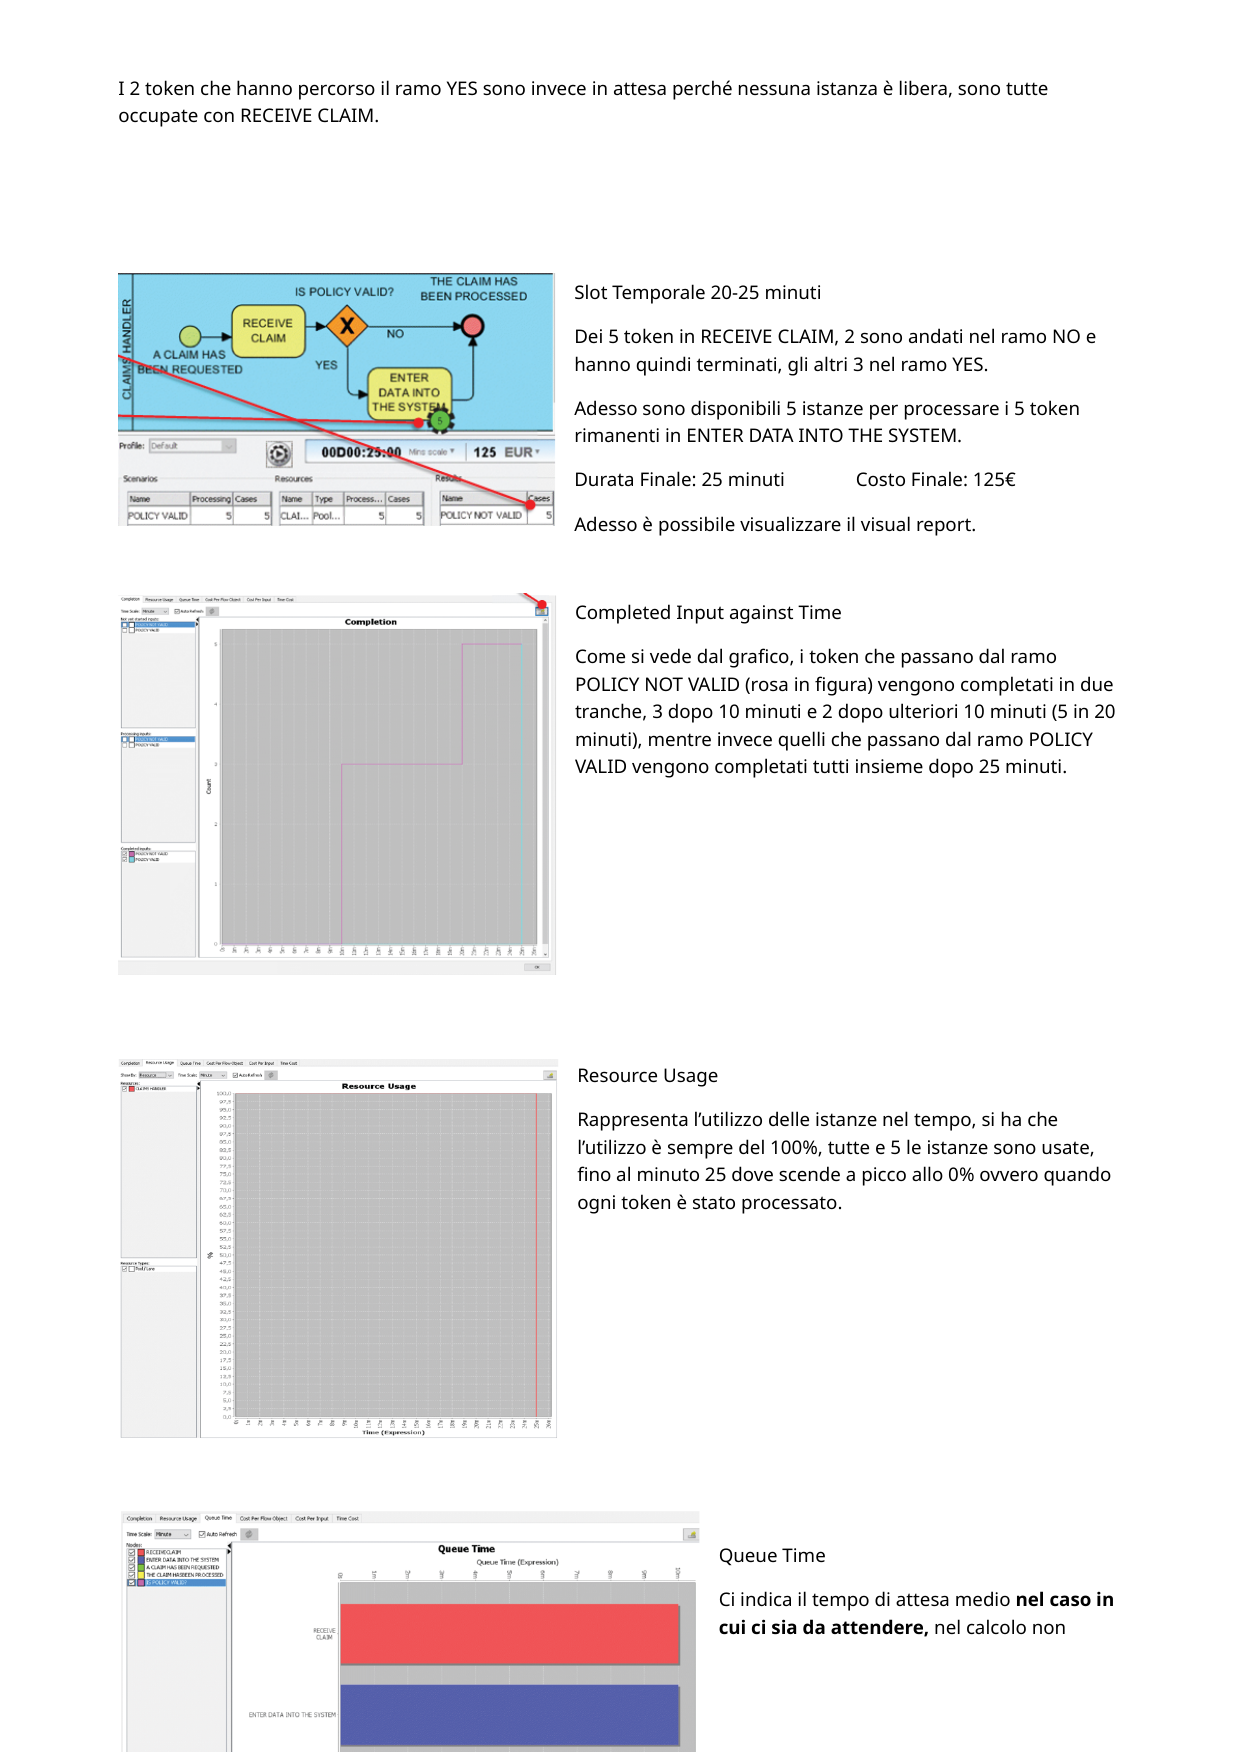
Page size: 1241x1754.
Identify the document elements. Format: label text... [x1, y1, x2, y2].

text Queue Time [700, 1542, 1122, 1568]
text Rappresenta l’utilizzo delle istanze nel tempo, si ha che l’utilizzo è sempre del 100%, tutte e 5 le istanze sono usate, fino al minuto 25 dove scende a picco allo 0% ovvero quando ogni token è stato processato. [559, 1107, 1122, 1215]
picture [118, 593, 557, 975]
text Slot Temporale 20-25 minuti [556, 279, 1122, 305]
text Adesso sono disponibili 5 istanze per processare i 5 token rimanenti in ENTER DATA INTO THE SYSTEM. [556, 395, 1122, 448]
text Adesso è possibile visualizzare il visual report. [118, 511, 1122, 536]
text Completed Input against Time [557, 599, 1122, 625]
text Dei 5 token in RECEIVE CLAIM, 2 sono andati nel ramo NO e hanno quindi terminati, gli altri 3 nel ramo YES. [556, 323, 1122, 376]
picture [118, 1057, 559, 1440]
picture [118, 1507, 700, 1754]
picture [118, 273, 556, 526]
text Come si vede dal grafico, i token che passano dal ramo POLICY NOT VALID (rosa in figura) vengono completati in due tranche, 3 dopo 10 minuti e 2 dopo ulteriori 10 minuti (5 in 20 minuti), mentre invece quelli che passano dal ramo POLICY VALID vengono completati tutti insieme dopo 25 minuti. [557, 643, 1122, 779]
text Durata Finale: 25 minuti Costo Finale: 125€ [556, 467, 1122, 492]
text I 2 token che hanno percorso il ramo YES sono invece in attesa perché nessuna istanza è libera, sono tutte occupate con RECEIVE CLAIM. [118, 75, 1122, 128]
text Resource Usage [559, 1062, 1122, 1088]
